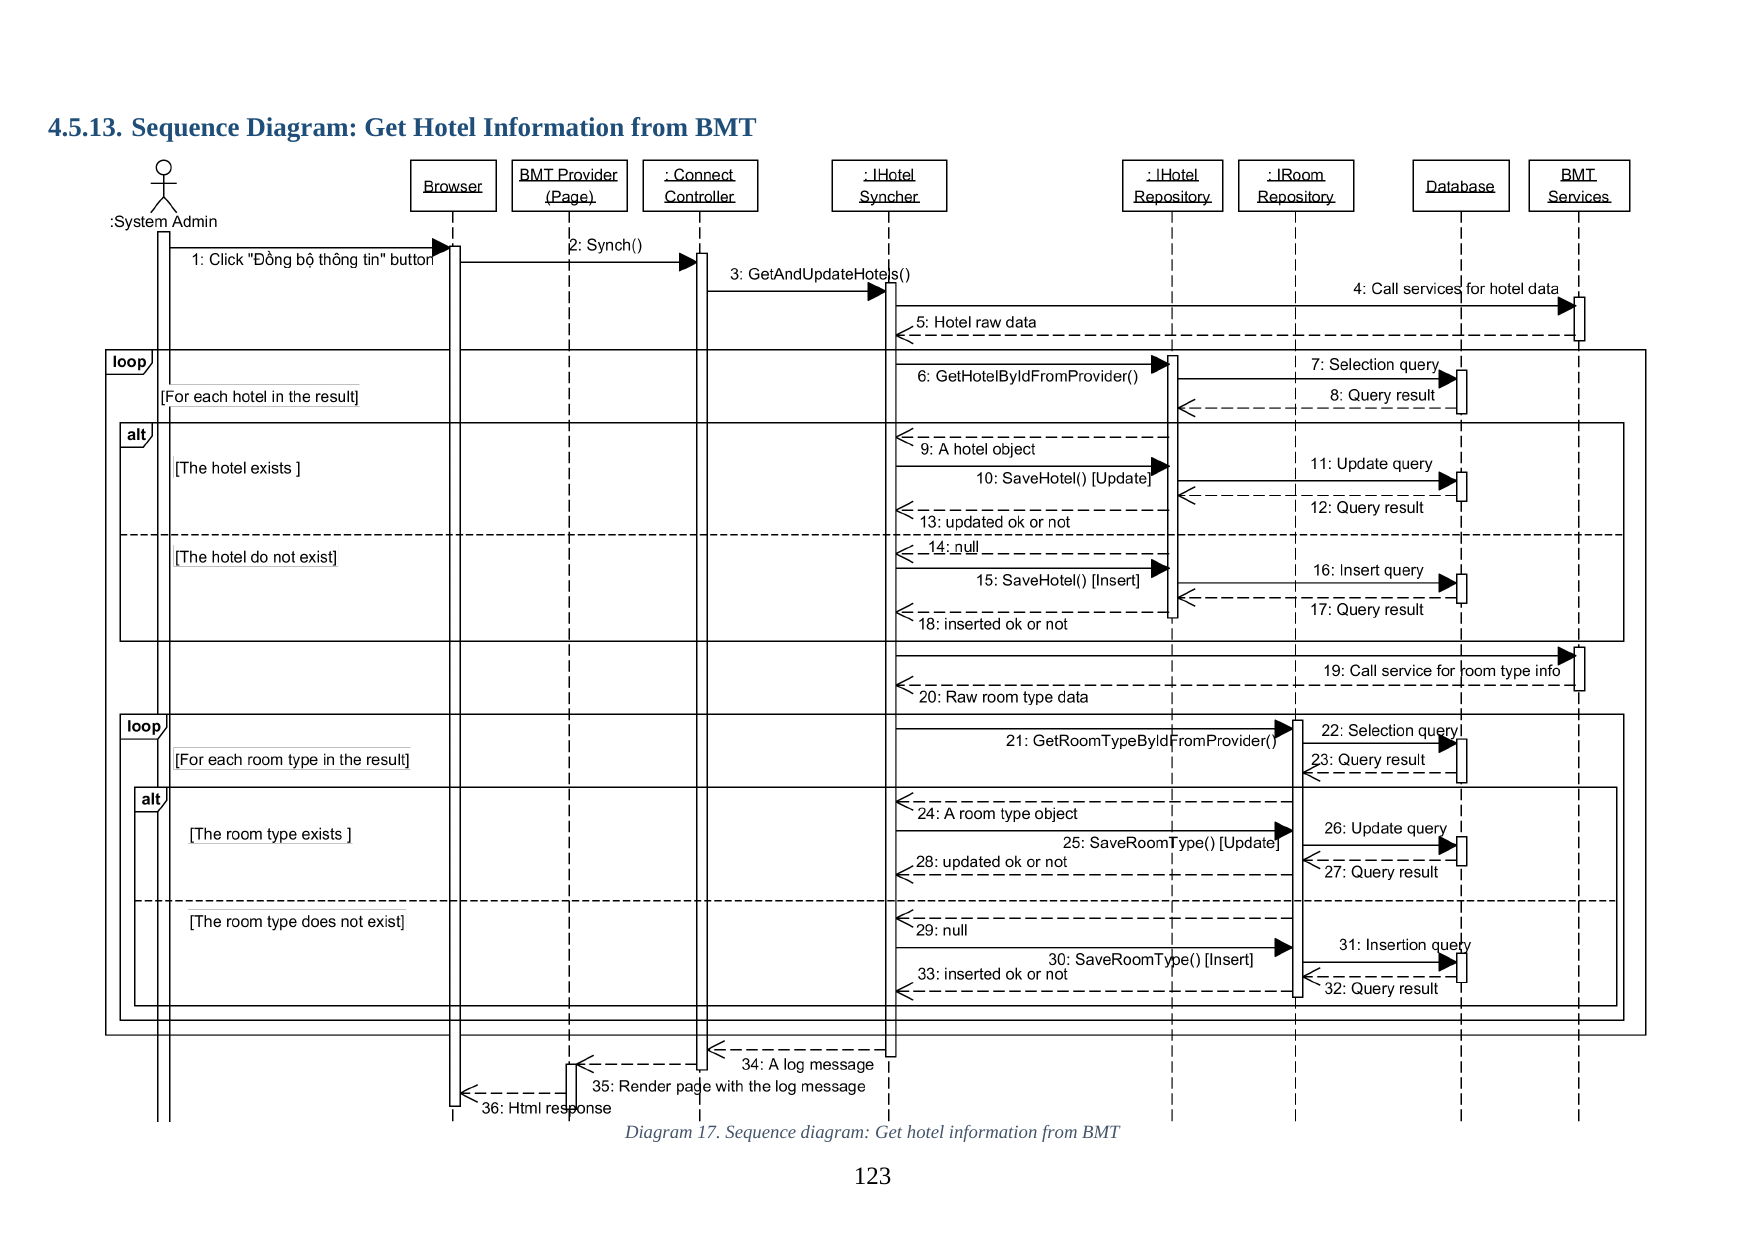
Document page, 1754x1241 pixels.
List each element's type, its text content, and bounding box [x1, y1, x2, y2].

picture [94, 153, 1650, 1122]
subtitle Sequence Diagram: Get Hotel Information from BMT [122, 111, 1651, 143]
